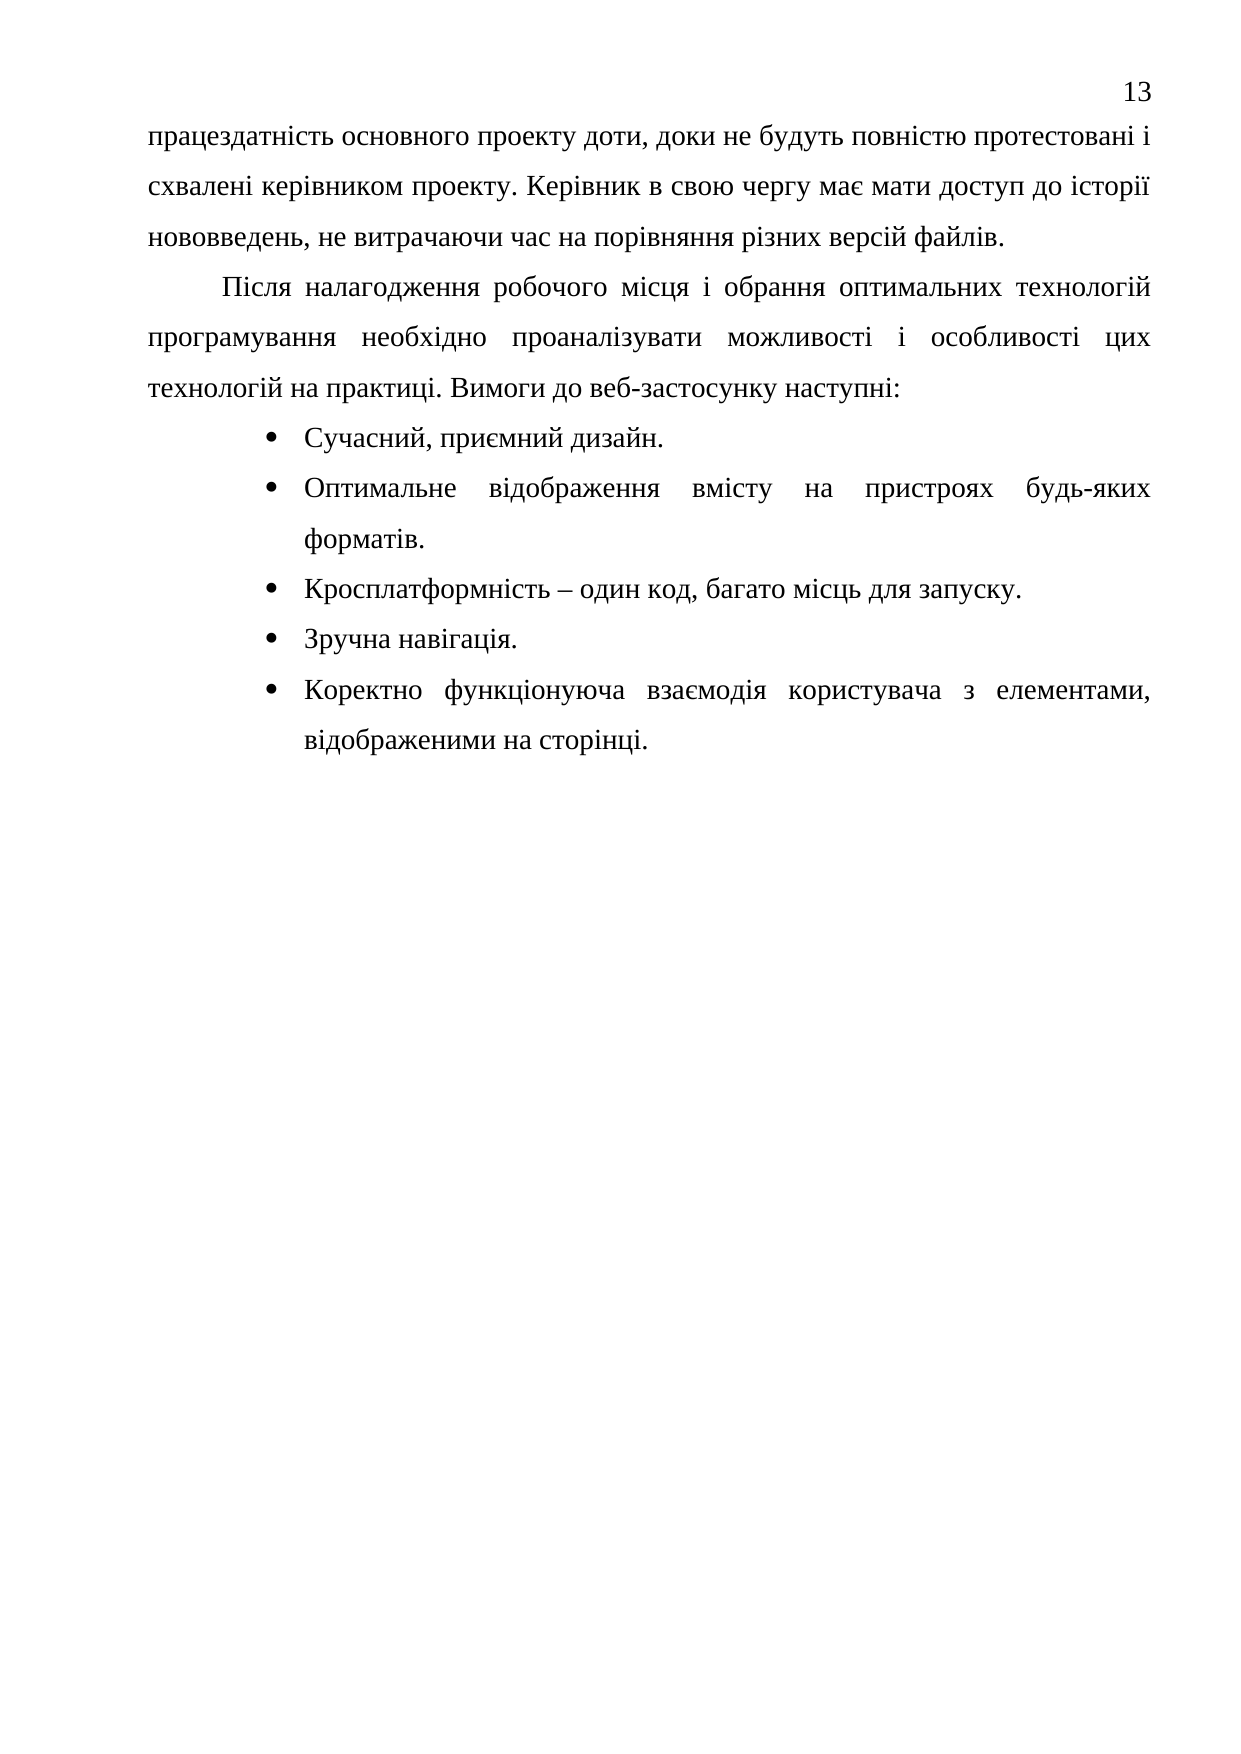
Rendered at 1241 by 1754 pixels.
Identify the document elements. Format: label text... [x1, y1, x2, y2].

text Після налагодження робочого місця і обрання оптимальних технологій програмування необхідно проаналізувати можливості і особливості цих технологій на практиці. Вимоги до веб-застосунку наступні: [148, 269, 1152, 403]
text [148, 118, 1152, 252]
list Коректно функціонуюча взаємодія користувача з елементами, відображеними на сторінці. [266, 672, 1152, 756]
list Кросплатформність – один код, багато місць для запуску. [266, 571, 1152, 605]
list Сучасний, приємний дизайн. [266, 420, 1152, 454]
list Зручна навігація. [266, 622, 1152, 655]
list Оптимальне відображення вмісту на пристроях будь-яких форматів. [266, 470, 1152, 554]
